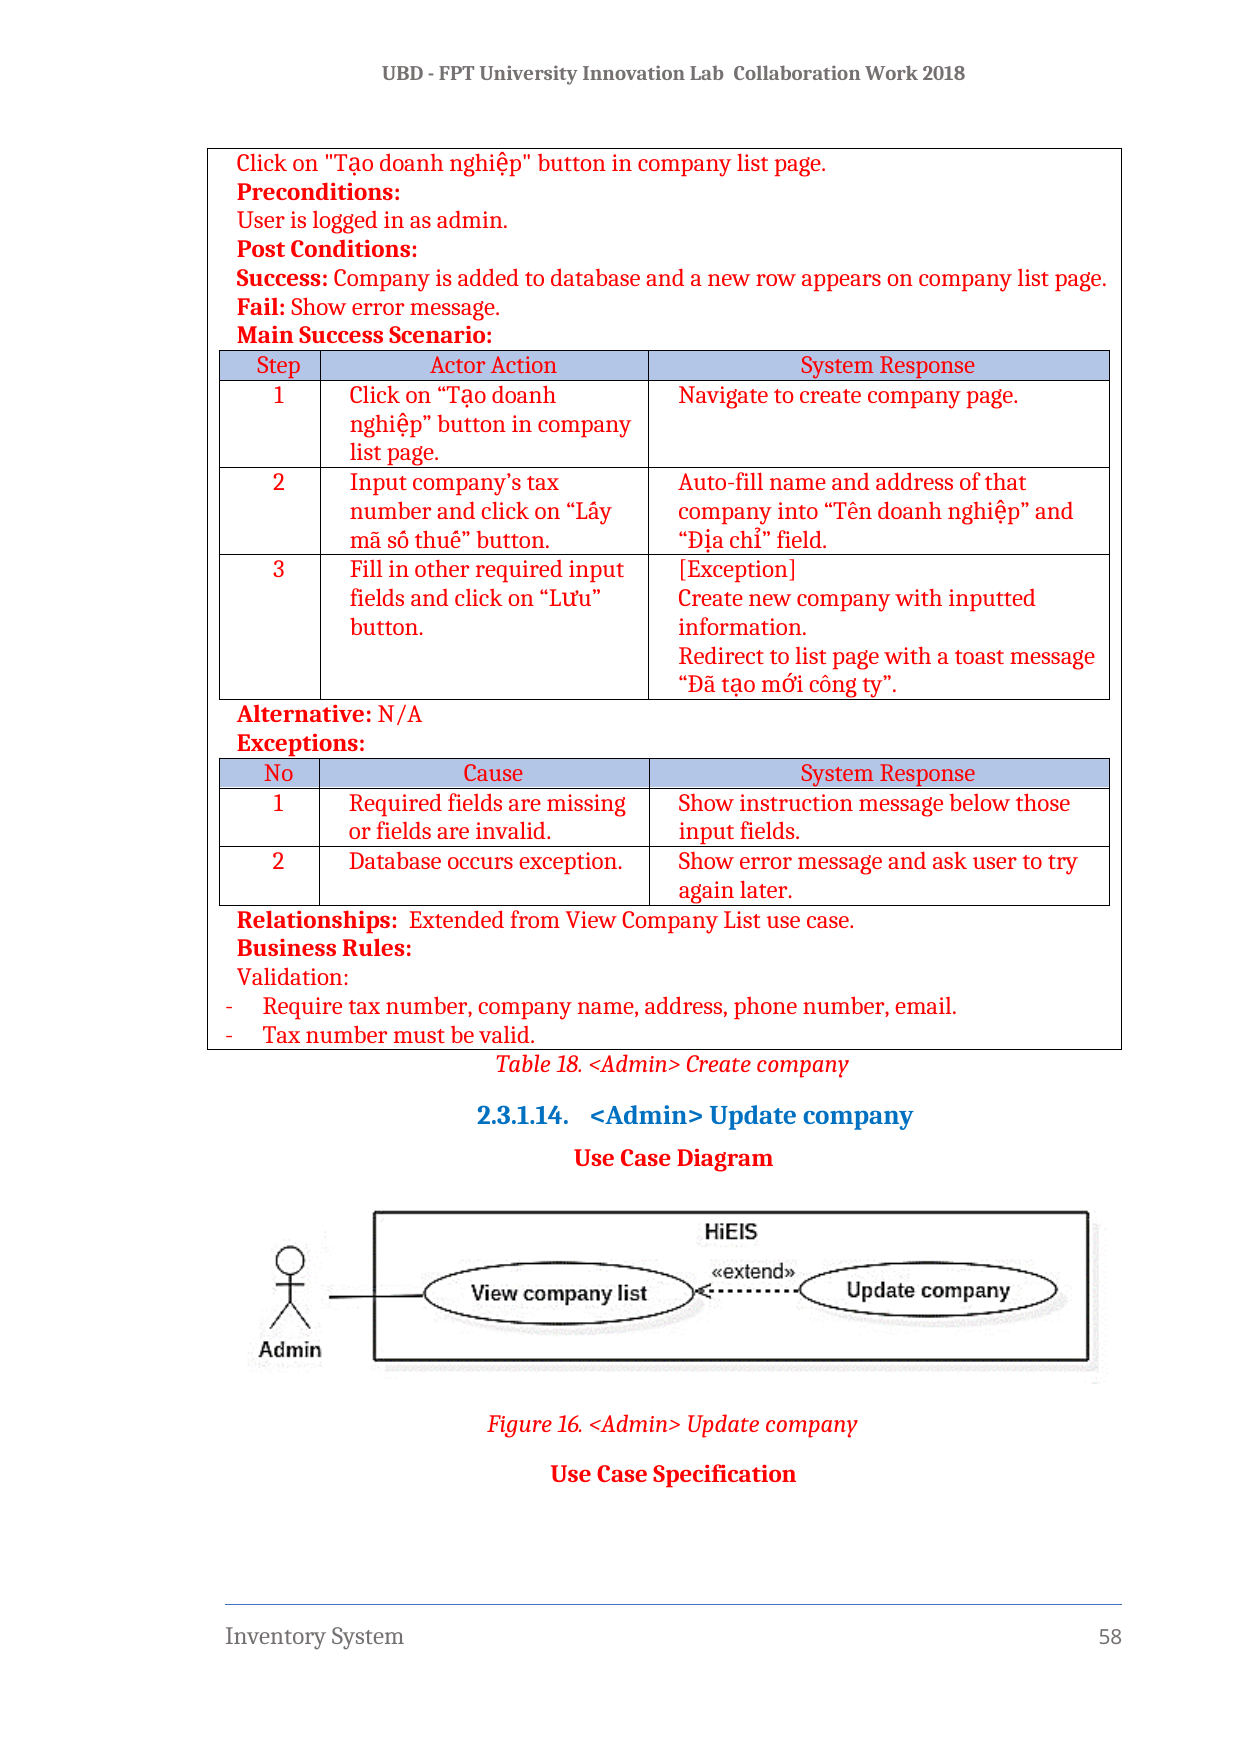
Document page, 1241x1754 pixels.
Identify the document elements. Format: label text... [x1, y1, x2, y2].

picture [234, 1197, 1113, 1384]
text Use Case Specification [225, 1460, 1122, 1488]
text <Admin> Update company [477, 1100, 1122, 1131]
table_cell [208, 149, 1121, 1049]
text Use Case Diagram [225, 1144, 1122, 1172]
